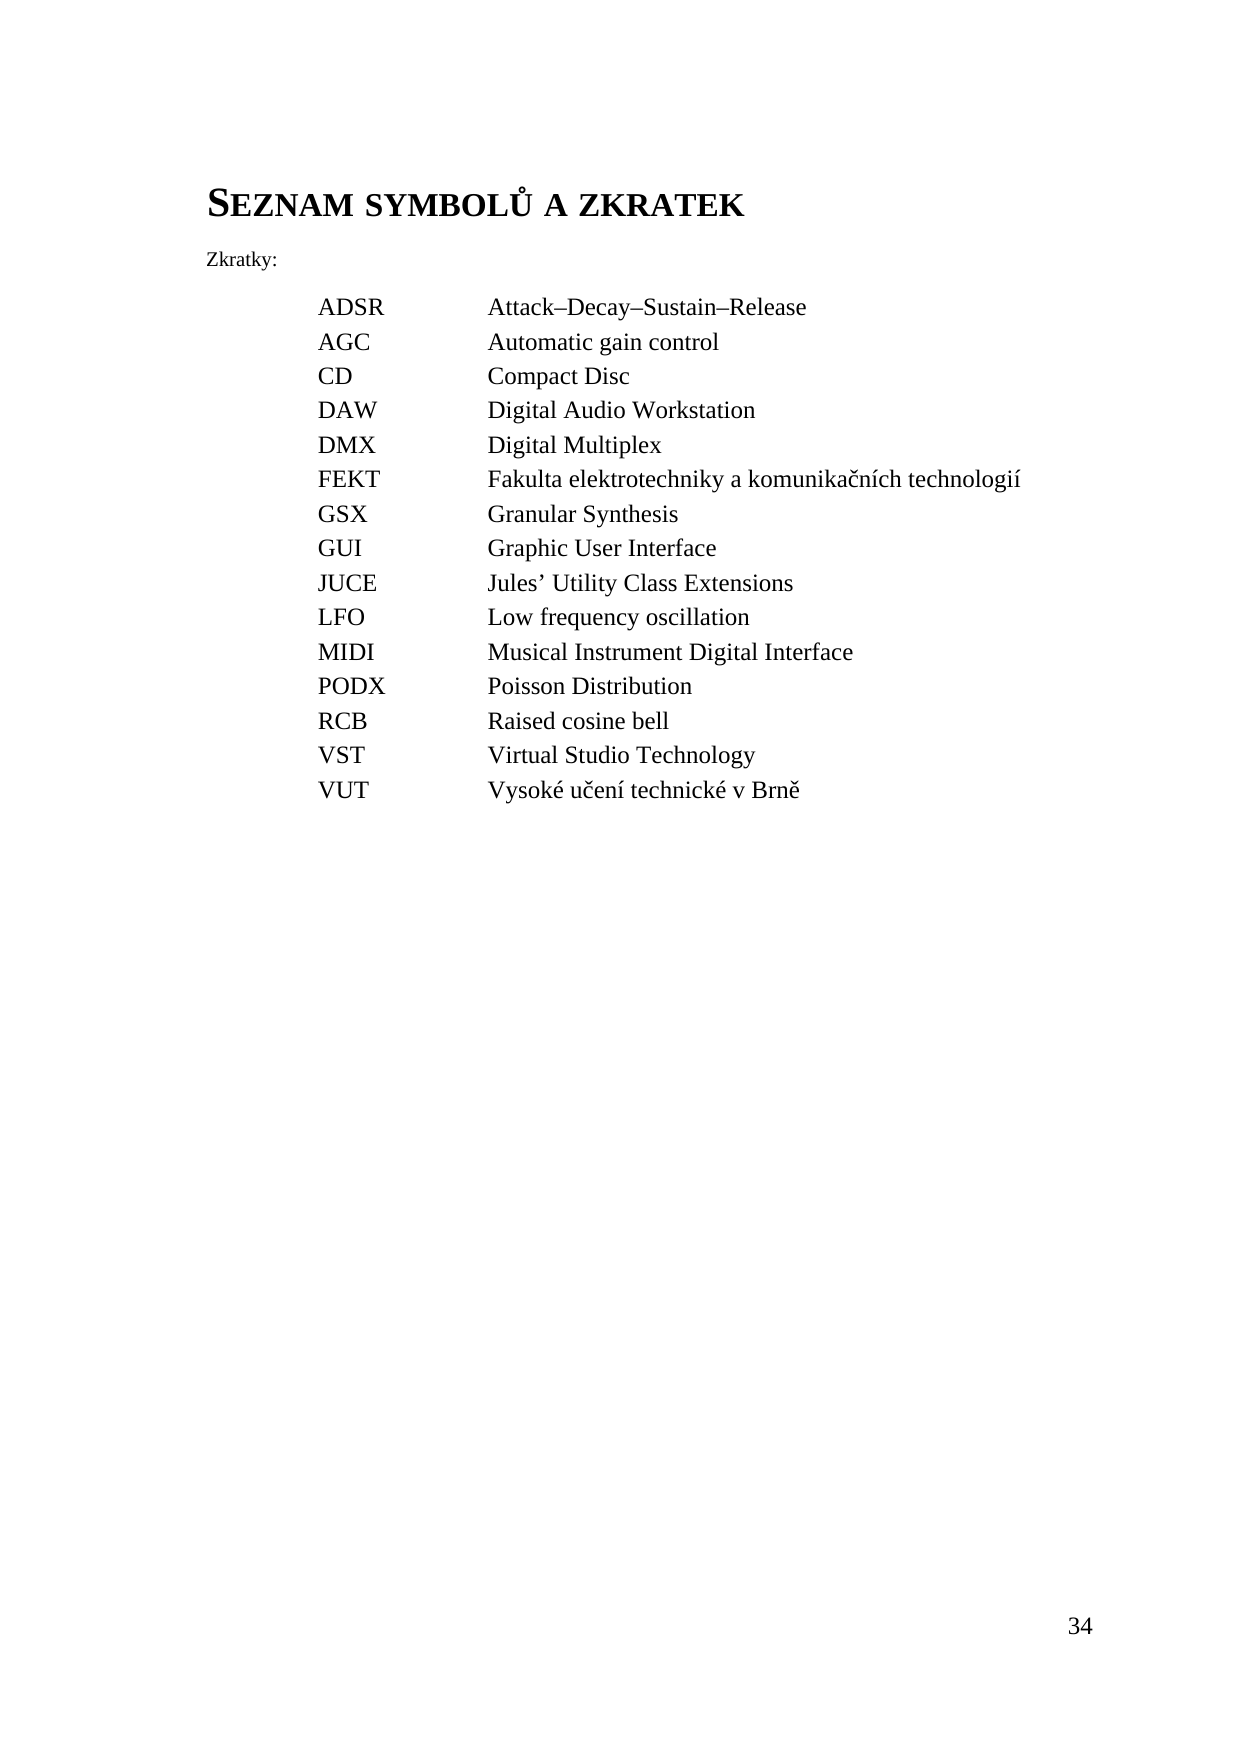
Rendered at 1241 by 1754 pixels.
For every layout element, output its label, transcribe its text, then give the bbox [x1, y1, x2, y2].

text Zkratky: [206, 247, 1092, 271]
text CD Compact Disc [244, 361, 1092, 390]
text LFO Low frequency oscillation [244, 602, 1092, 631]
text RCB Raised cosine bell [244, 706, 1092, 734]
text VUT Vysoké učení technické v Brně [244, 775, 1092, 803]
text GUI Graphic User Interface [244, 533, 1092, 562]
text AGC Automatic gain control [244, 327, 1092, 355]
text ADSR Attack–Decay–Sustain–Release [244, 292, 1092, 321]
text VST Virtual Studio Technology [244, 740, 1092, 769]
text JUCE Jules’ Utility Class Extensions [244, 568, 1092, 597]
text Seznam symbolů a zkratek [207, 177, 1092, 225]
text PODX Poisson Distribution [244, 671, 1092, 700]
text DAW Digital Audio Workstation [244, 396, 1092, 424]
text GSX Granular Synthesis [244, 499, 1092, 528]
text DMX Digital Multiplex [244, 430, 1092, 459]
text FEKT Fakulta elektrotechniky a komunikačních technologií [244, 464, 1092, 493]
text MIDI Musical Instrument Digital Interface [244, 637, 1092, 666]
